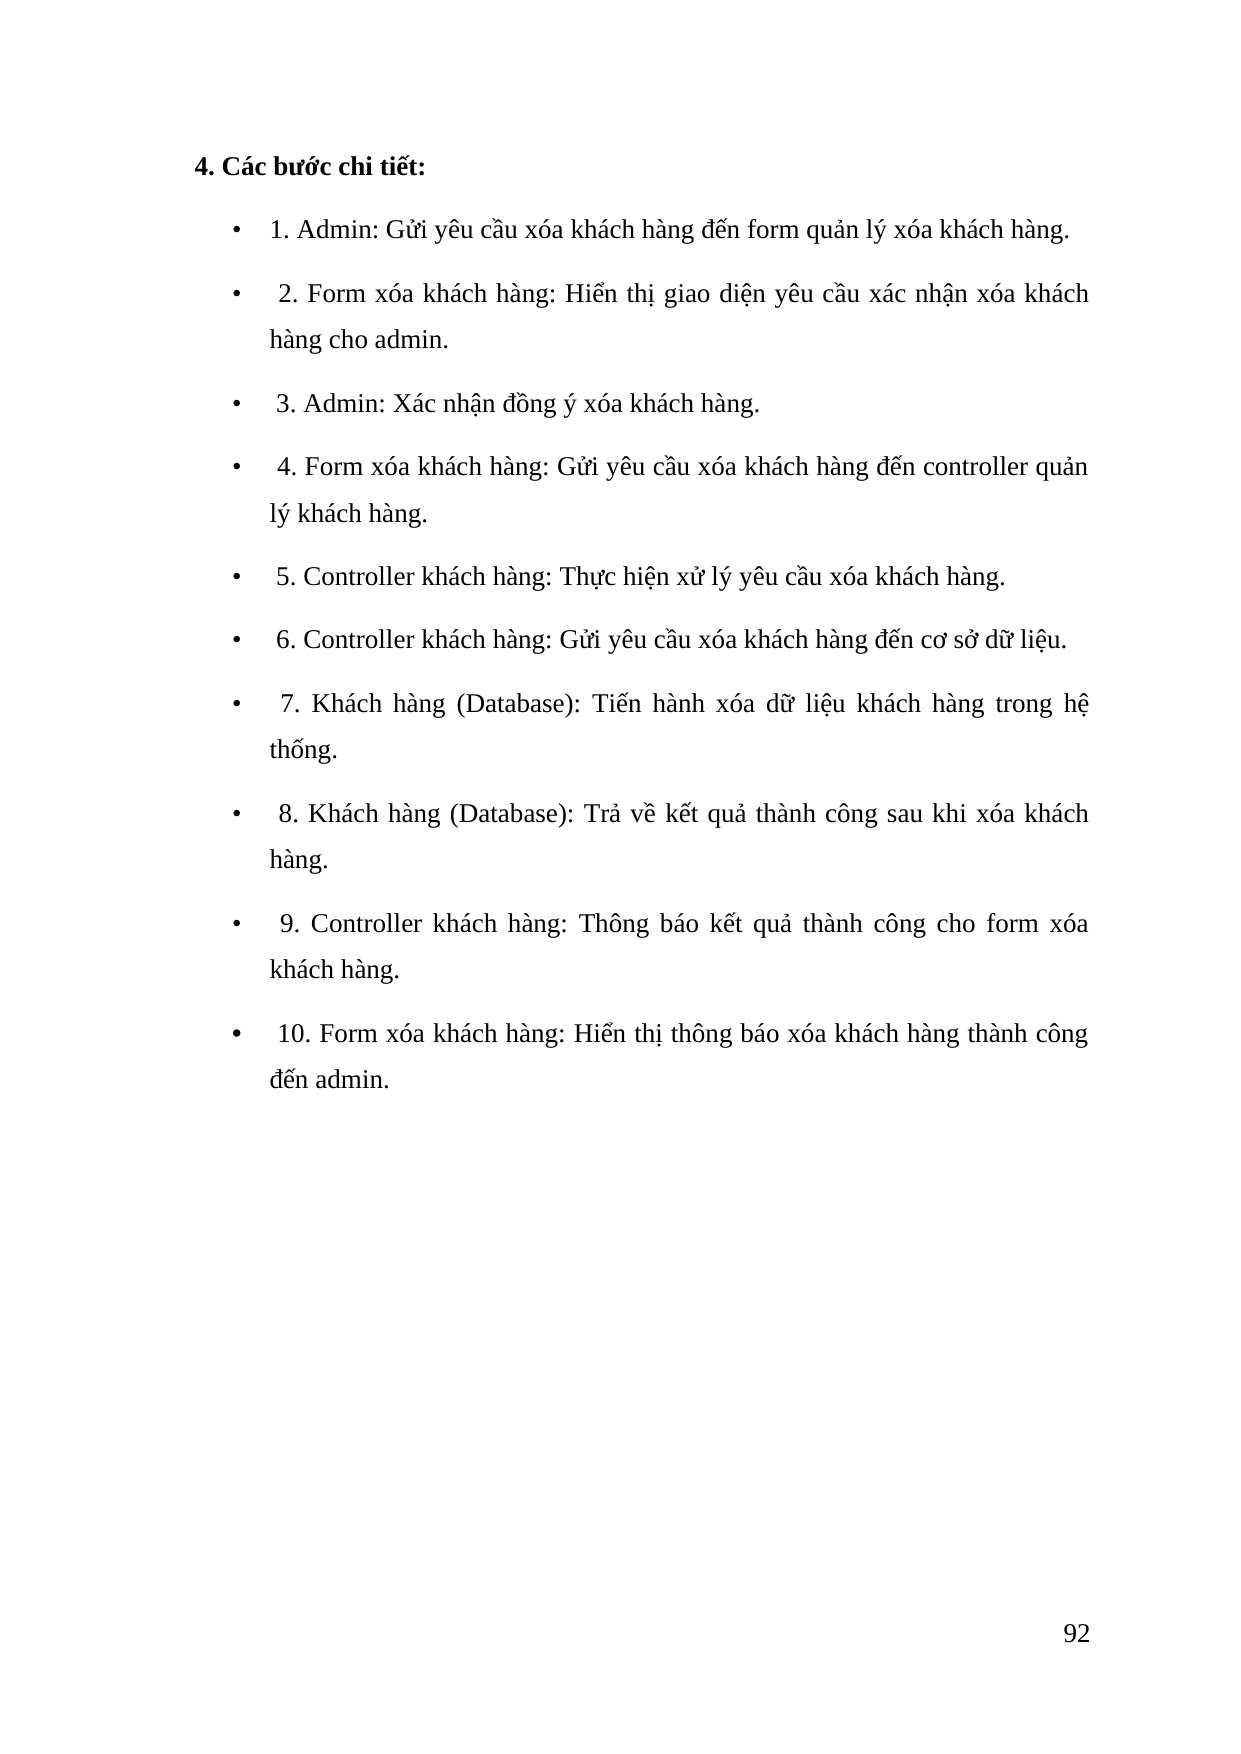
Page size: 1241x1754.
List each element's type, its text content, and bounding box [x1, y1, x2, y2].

list 2. Form xóa khách hàng: Hiển thị giao diện yêu cầu xác nhận xóa khách hàng cho admin. [232, 277, 1090, 354]
text 4. Các bước chi tiết: [150, 150, 1090, 181]
list 9. Controller khách hàng: Thông báo kết quả thành công cho form xóa khách hàng. [232, 907, 1090, 984]
list 1. Admin: Gửi yêu cầu xóa khách hàng đến form quản lý xóa khách hàng. [232, 213, 1090, 244]
list 7. Khách hàng (Database): Tiến hành xóa dữ liệu khách hàng trong hệ thống. [232, 687, 1090, 764]
list 6. Controller khách hàng: Gửi yêu cầu xóa khách hàng đến cơ sở dữ liệu. [232, 623, 1090, 654]
list 3. Admin: Xác nhận đồng ý xóa khách hàng. [232, 387, 1090, 418]
list 5. Controller khách hàng: Thực hiện xử lý yêu cầu xóa khách hàng. [232, 560, 1090, 591]
list 8. Khách hàng (Database): Trả về kết quả thành công sau khi xóa khách hàng. [232, 797, 1090, 874]
list 10. Form xóa khách hàng: Hiển thị thông báo xóa khách hàng thành công đến admin. [232, 1017, 1090, 1094]
list 4. Form xóa khách hàng: Gửi yêu cầu xóa khách hàng đến controller quản lý khách hàng. [232, 450, 1090, 528]
